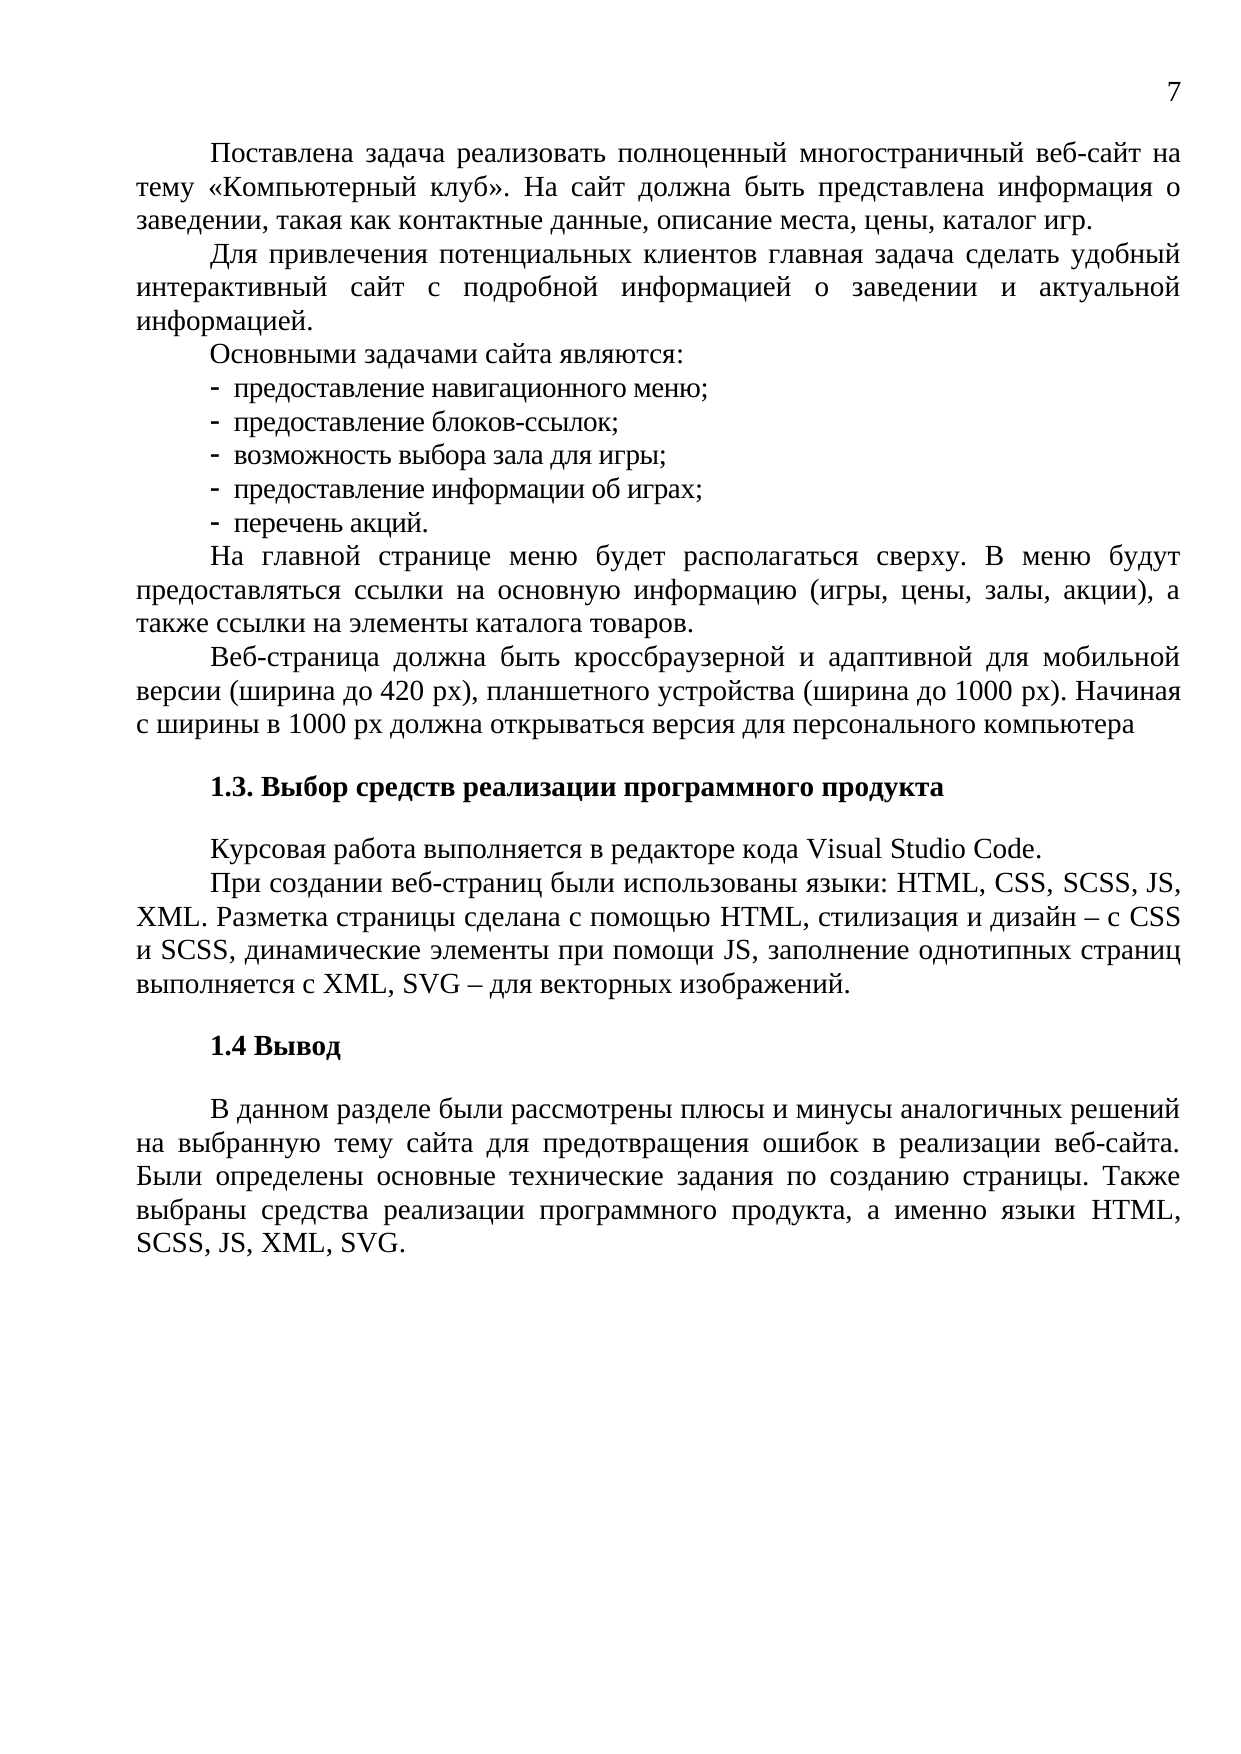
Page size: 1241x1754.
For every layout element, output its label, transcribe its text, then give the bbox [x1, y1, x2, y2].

list предоставление навигационного меню; [136, 370, 1181, 404]
text На главной странице меню будет располагаться сверху. В меню будут предоставляться ссылки на основную информацию (игры, цены, залы, акции), а также ссылки на элементы каталога товаров. [136, 538, 1181, 639]
list предоставление блоков-ссылок; [136, 404, 1181, 437]
text 1.3. Выбор средств реализации программного продукта [136, 769, 1181, 802]
text Для привлечения потенциальных клиентов главная задача сделать удобный интерактивный сайт с подробной информацией о заведении и актуальной информацией. [136, 236, 1181, 337]
text Основными задачами сайта являются: [136, 337, 1181, 370]
text Веб-страница должна быть кроссбраузерной и адаптивной для мобильной версии (ширина до 420 px), планшетного устройства (ширина до 1000 px). Начиная с ширины в 1000 px должна открываться версия для персонального компьютера [136, 639, 1181, 740]
text Курсовая работа выполняется в редакторе кода Visual Studio Code. [136, 832, 1181, 865]
list предоставление информации об играх; [136, 471, 1181, 505]
text 1.4 Вывод [136, 1028, 1181, 1062]
text При создании веб-страниц были использованы языки: HTML, CSS, SCSS, JS, XML. Разметка страницы сделана с помощью HTML, стилизация и дизайн – с CSS и SCSS, динамические элементы при помощи JS, заполнение однотипных страниц выполняется с XML, SVG – для векторных изображений. [136, 865, 1181, 999]
list перечень акций. [136, 505, 1181, 538]
list возможность выбора зала для игры; [136, 437, 1181, 471]
text В данном разделе были рассмотрены плюсы и минусы аналогичных решений на выбранную тему сайта для предотвращения ошибок в реализации веб-сайта. Были определены основные технические задания по созданию страницы. Также выбраны средства реализации программного продукта, а именно языки HTML, SCSS, JS, XML, SVG. [136, 1091, 1181, 1259]
text Поставлена задача реализовать полноценный многостраничный веб-сайт на тему «Компьютерный клуб». На сайт должна быть представлена информация о заведении, такая как контактные данные, описание места, цены, каталог игр. [136, 135, 1181, 236]
